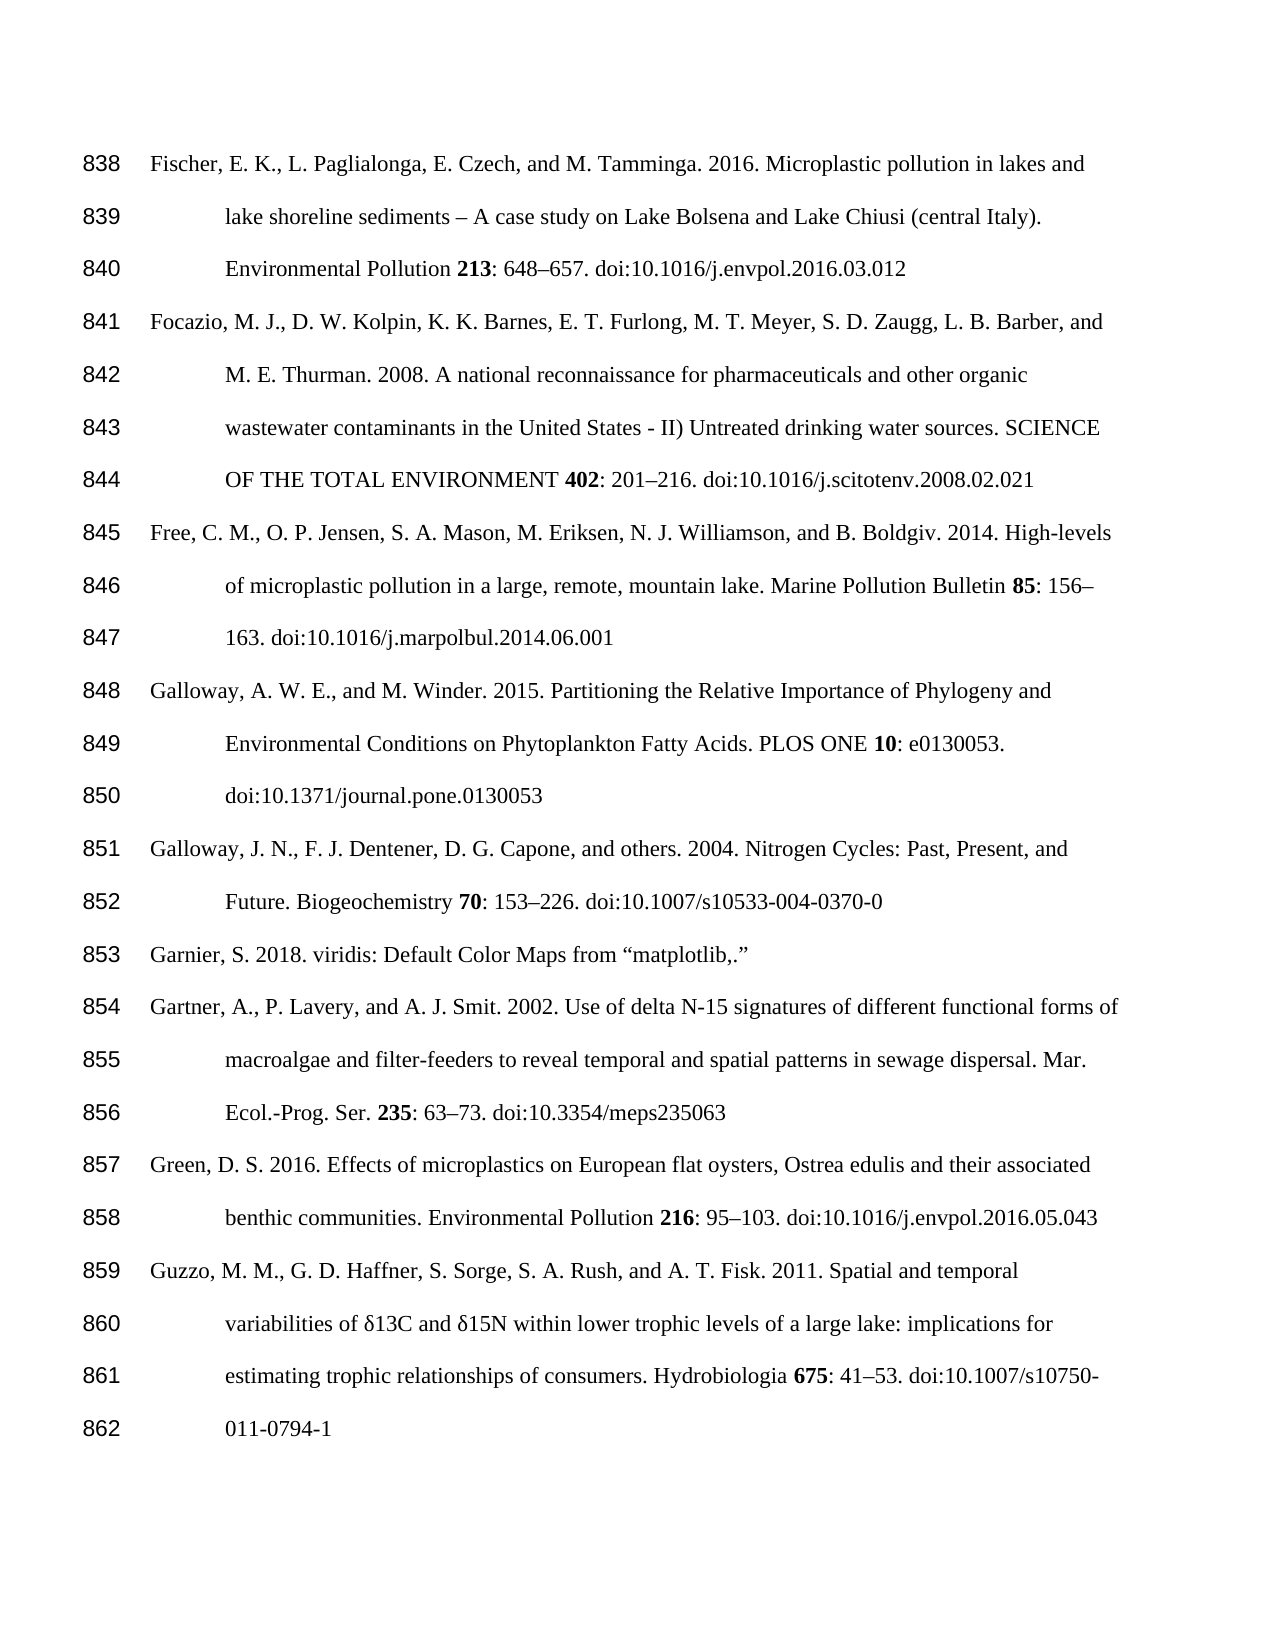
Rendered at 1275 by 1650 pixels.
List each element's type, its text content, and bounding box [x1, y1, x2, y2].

text Guzzo, M. M., G. D. Haffner, S. Sorge, S. A. Rush, and A. T. Fisk. 2011. Spatial and temporal variabilities of δ13C and δ15N within lower trophic levels of a large lake: implications for estimating trophic relationships of consumers. Hydrobiologia 675: 41–53. doi:10.1007/s10750-011-0794-1 [150, 1257, 1125, 1441]
text Garnier, S. 2018. viridis: Default Color Maps from “matplotlib,.” [150, 941, 1125, 967]
text Gartner, A., P. Lavery, and A. J. Smit. 2002. Use of delta N-15 signatures of different functional forms of macroalgae and filter-feeders to reveal temporal and spatial patterns in sewage dispersal. Mar. Ecol.-Prog. Ser. 235: 63–73. doi:10.3354/meps235063 [150, 993, 1125, 1125]
text Galloway, A. W. E., and M. Winder. 2015. Partitioning the Relative Importance of Phylogeny and Environmental Conditions on Phytoplankton Fatty Acids. PLOS ONE 10: e0130053. doi:10.1371/journal.pone.0130053 [150, 677, 1125, 809]
text Galloway, J. N., F. J. Dentener, D. G. Capone, and others. 2004. Nitrogen Cycles: Past, Present, and Future. Biogeochemistry 70: 153–226. doi:10.1007/s10533-004-0370-0 [150, 835, 1125, 914]
text Focazio, M. J., D. W. Kolpin, K. K. Barnes, E. T. Furlong, M. T. Meyer, S. D. Zaugg, L. B. Barber, and M. E. Thurman. 2008. A national reconnaissance for pharmaceuticals and other organic wastewater contaminants in the United States - II) Untreated drinking water sources. SCIENCE OF THE TOTAL ENVIRONMENT 402: 201–216. doi:10.1016/j.scitotenv.2008.02.021 [150, 308, 1125, 493]
text Fischer, E. K., L. Paglialonga, E. Czech, and M. Tamminga. 2016. Microplastic pollution in lakes and lake shoreline sediments – A case study on Lake Bolsena and Lake Chiusi (central Italy). Environmental Pollution 213: 648–657. doi:10.1016/j.envpol.2016.03.012 [150, 150, 1125, 282]
text Green, D. S. 2016. Effects of microplastics on European flat oysters, Ostrea edulis and their associated benthic communities. Environmental Pollution 216: 95–103. doi:10.1016/j.envpol.2016.05.043 [150, 1151, 1125, 1231]
text Free, C. M., O. P. Jensen, S. A. Mason, M. Eriksen, N. J. Williamson, and B. Boldgiv. 2014. High-levels of microplastic pollution in a large, remote, mountain lake. Marine Pollution Bulletin 85: 156–163. doi:10.1016/j.marpolbul.2014.06.001 [150, 519, 1125, 651]
